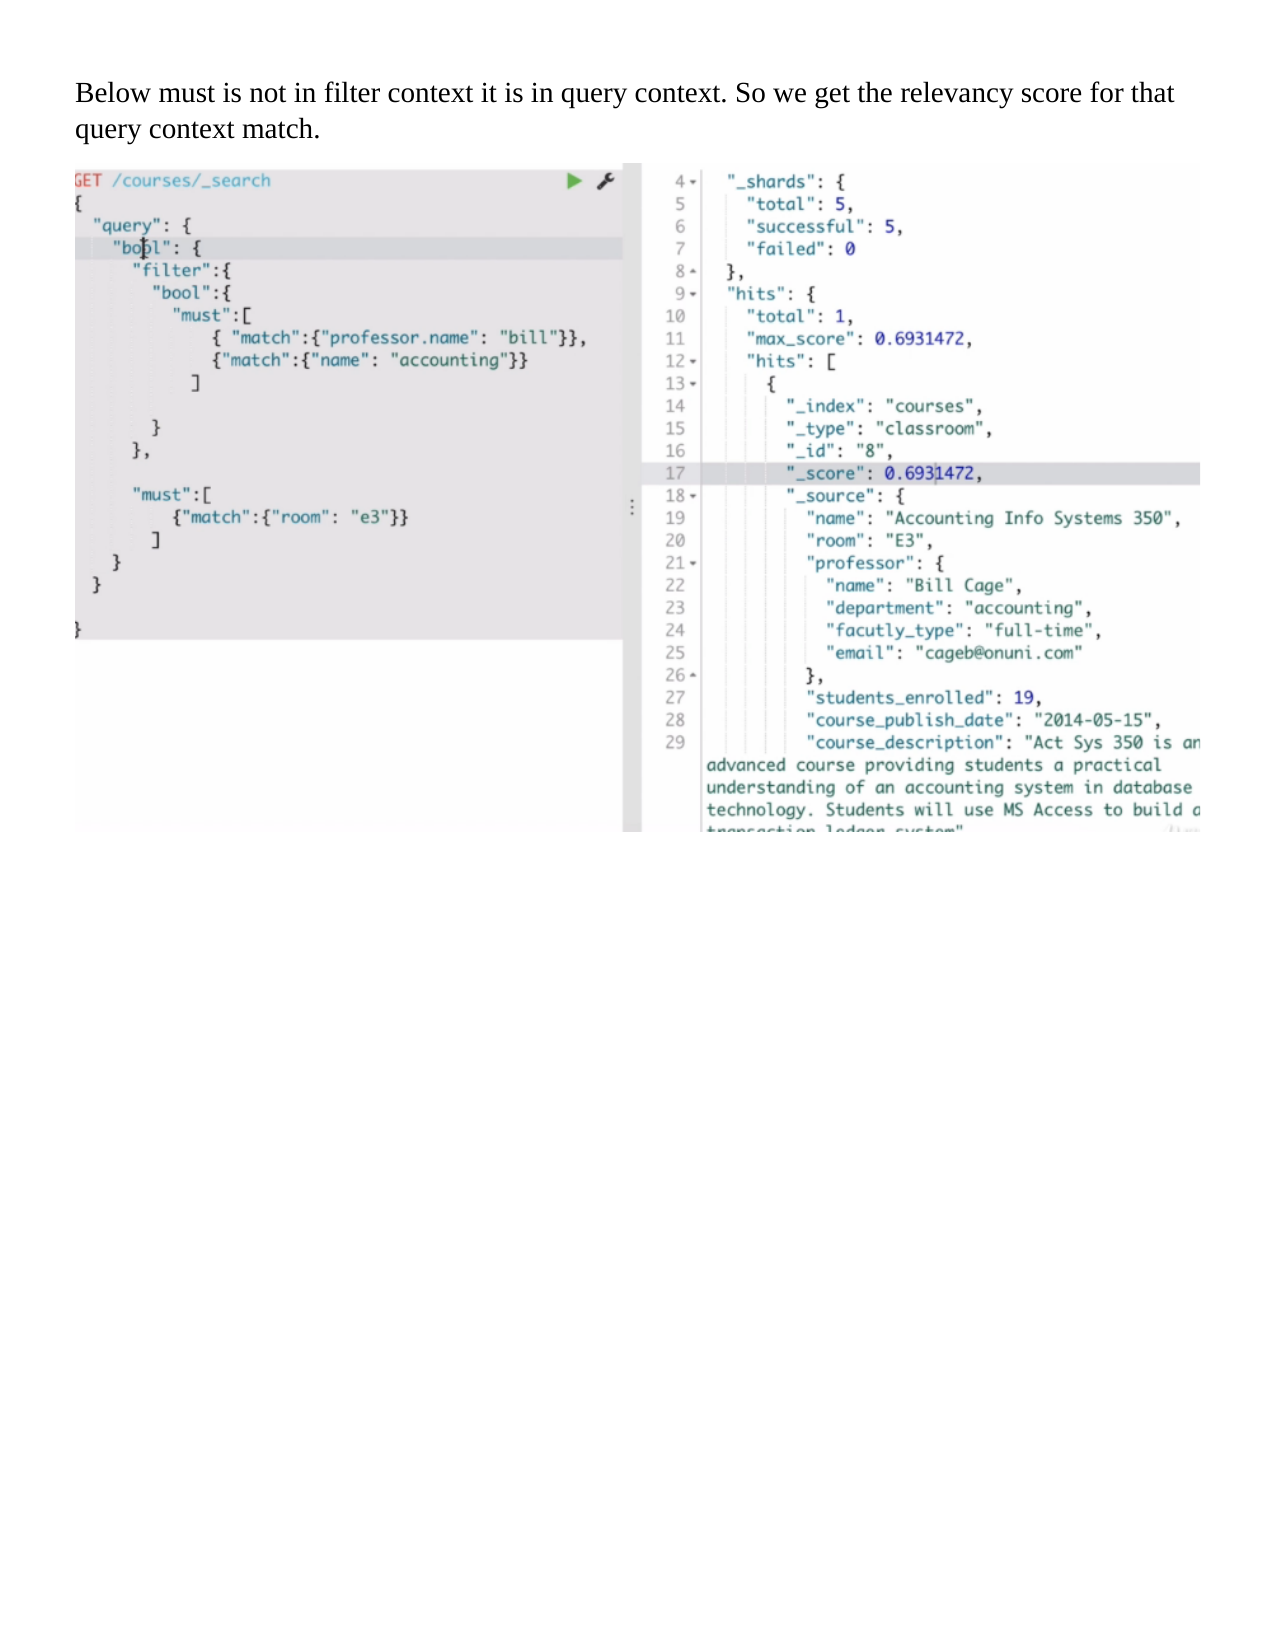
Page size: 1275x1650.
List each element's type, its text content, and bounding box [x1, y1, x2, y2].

text Below must is not in filter context it is in query context. So we get the relevancy score for that query context match. [75, 75, 1200, 145]
picture [75, 163, 1200, 832]
